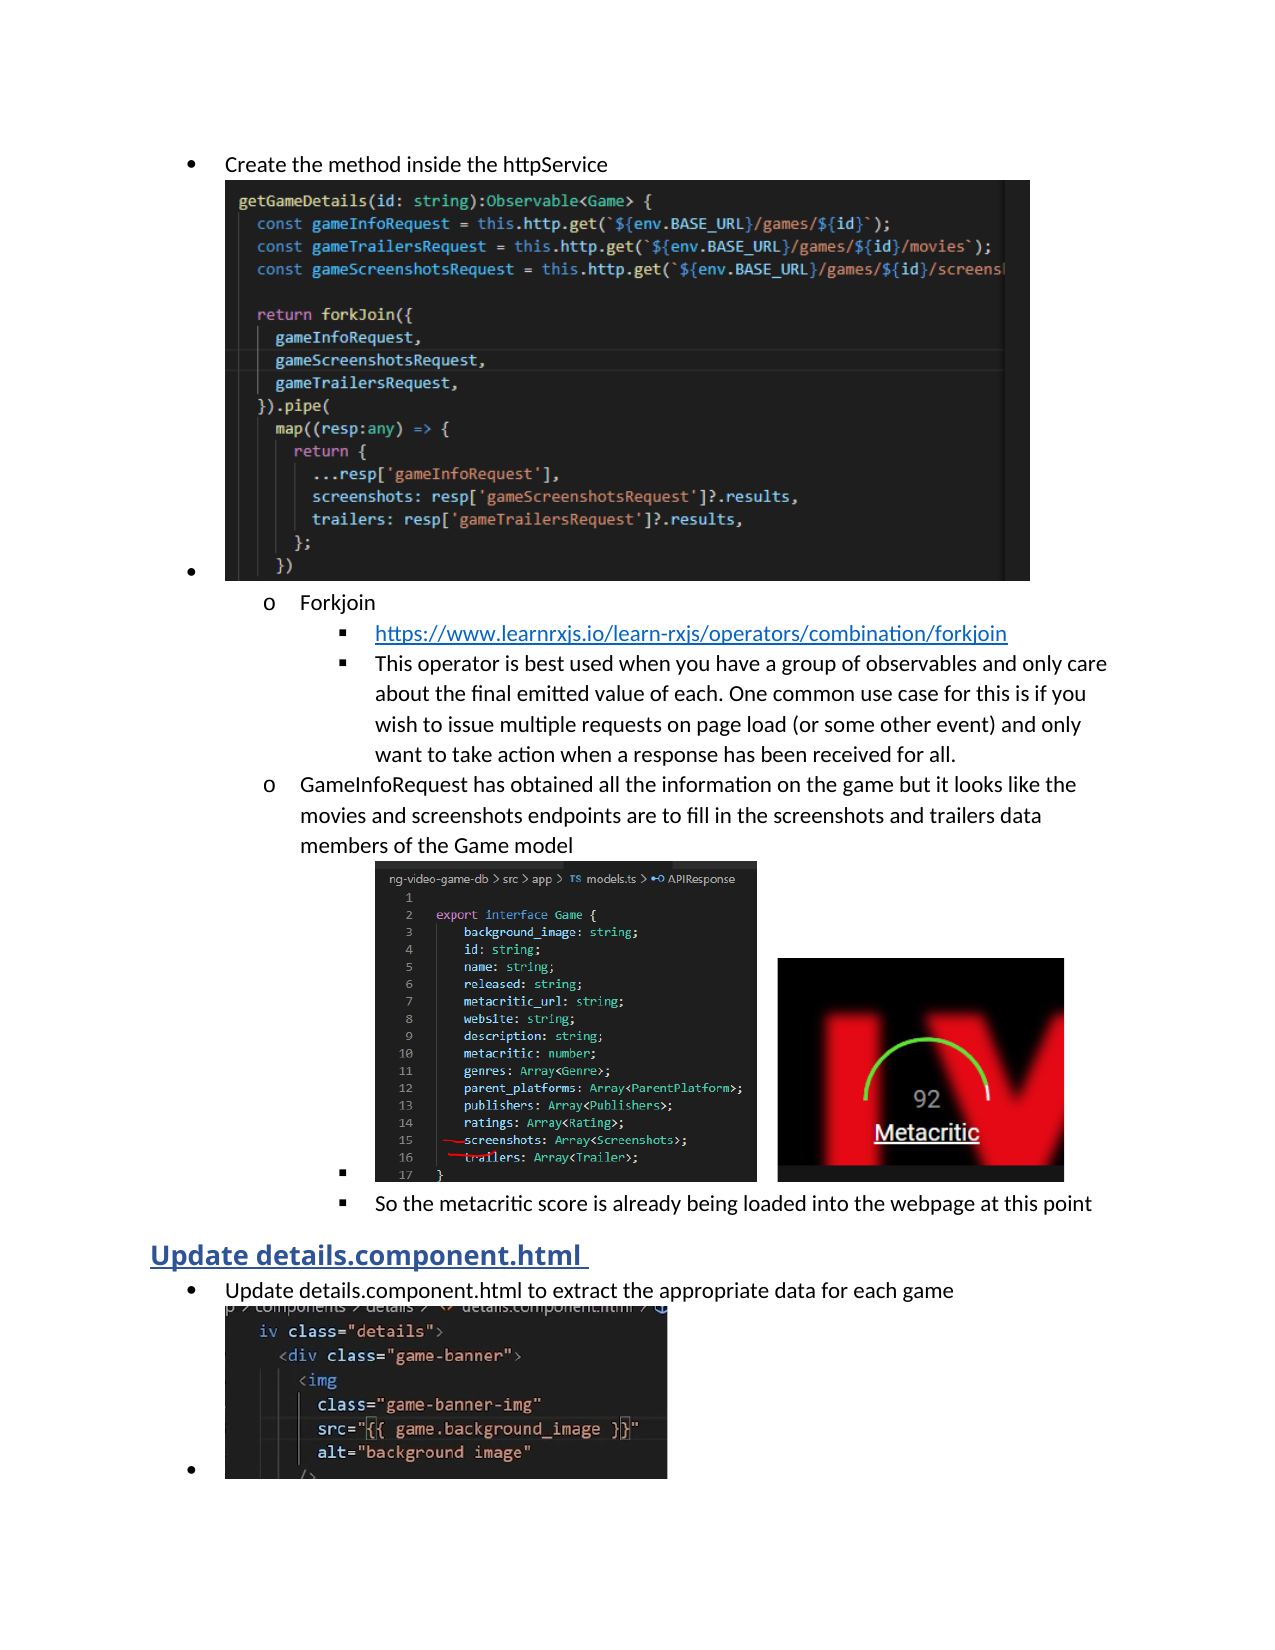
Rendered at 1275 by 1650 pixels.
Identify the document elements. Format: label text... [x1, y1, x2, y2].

picture [225, 1306, 668, 1479]
picture [375, 861, 757, 1182]
list This operator is best used when you have a group of observables and only care about the final emitted value of each. One common use case for this is if you wish to issue multiple requests on page load (or some other event) and only want to take action when a response has been received for all. [337, 649, 1125, 768]
list https://www.learnrxjs.io/learn-rxjs/operators/combination/forkjoin [337, 619, 1125, 647]
list Create the method inside the httpService [187, 150, 1125, 178]
list So the metacritic score is already being loaded into the webpage at this point [337, 1189, 1125, 1217]
list Forkjoin [262, 588, 1125, 617]
list Update details.component.html to extract the appropriate data for each game [187, 1276, 1125, 1304]
list GameInfoRequest has obtained all the information on the game but it looks like the movies and screenshots endpoints are to fill in the screenshots and trailers data members of the Game model [262, 770, 1125, 860]
subtitle Update details.component.html [150, 1236, 1125, 1273]
picture [777, 958, 1065, 1182]
picture [225, 180, 1030, 581]
